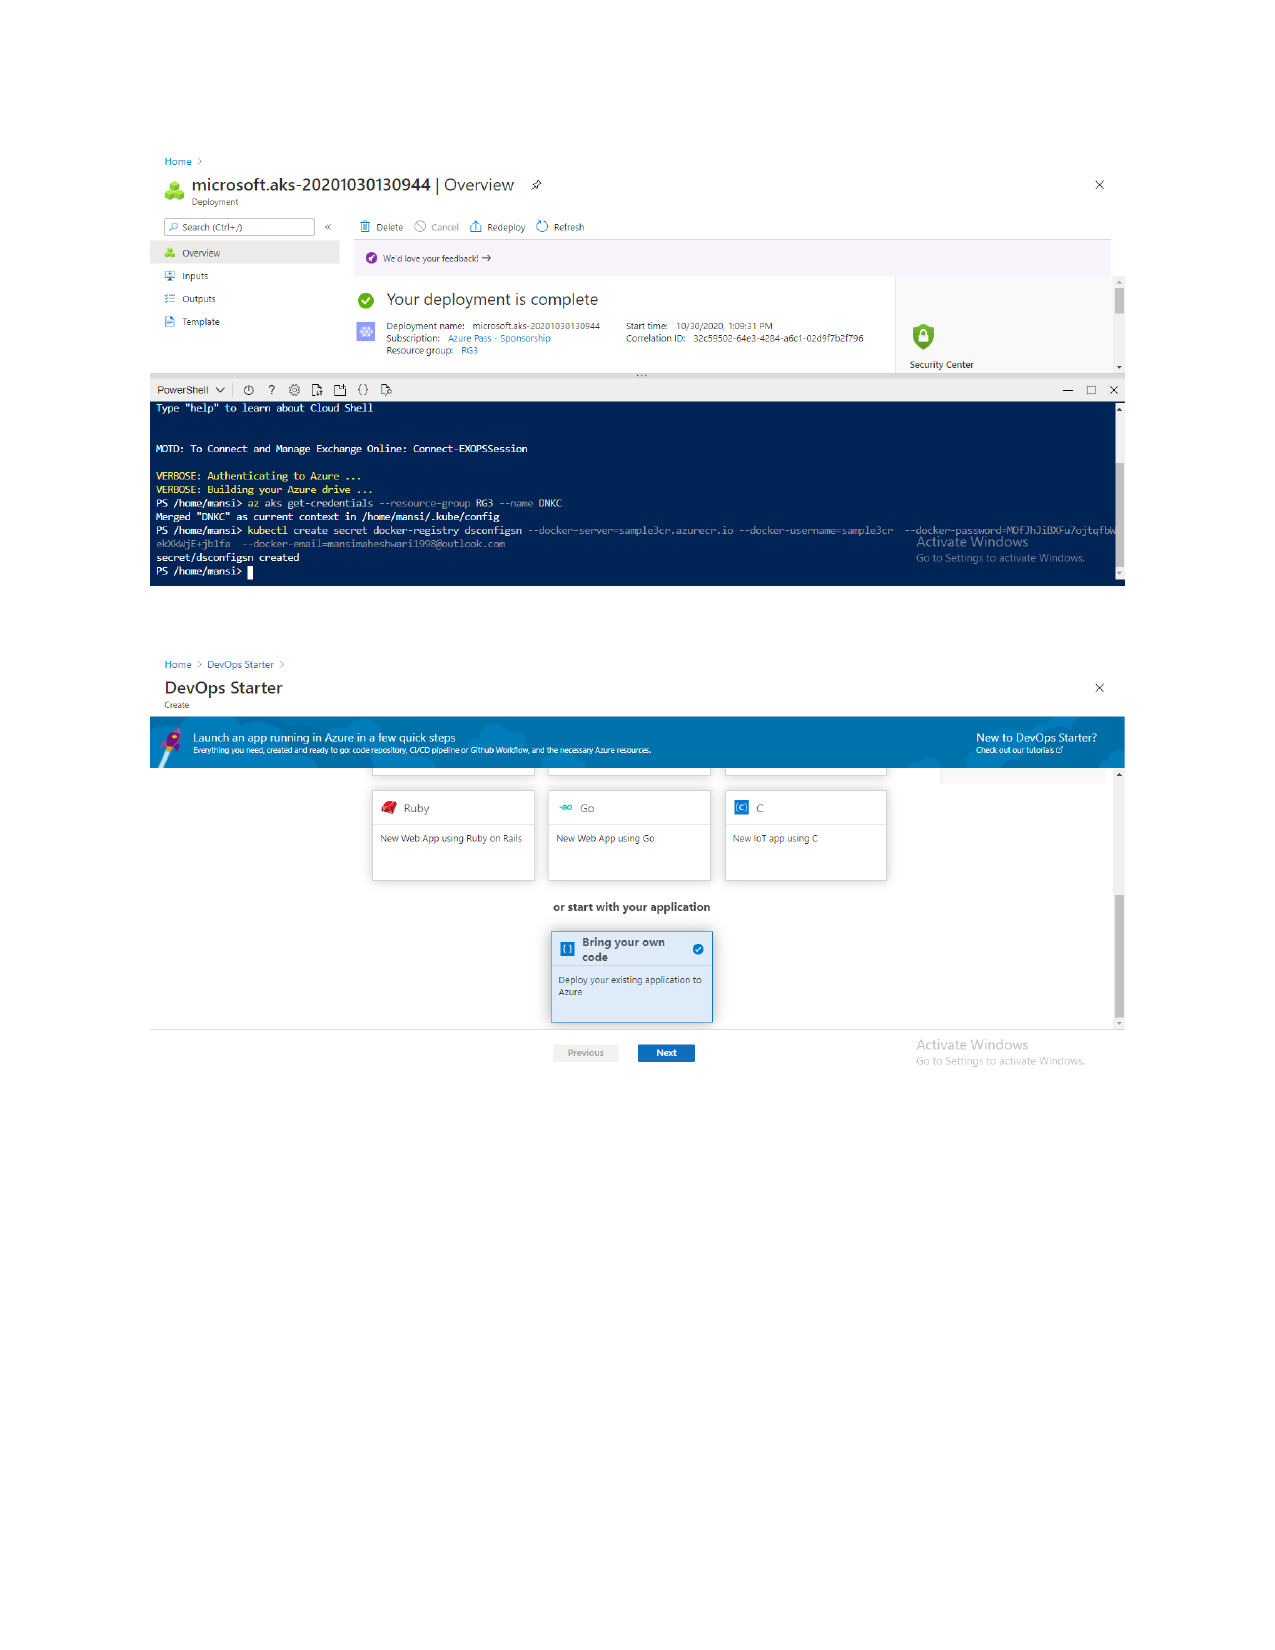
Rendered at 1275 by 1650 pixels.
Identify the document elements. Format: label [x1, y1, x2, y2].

picture [150, 729, 1125, 1072]
picture [150, 150, 1125, 586]
picture [150, 651, 1125, 716]
